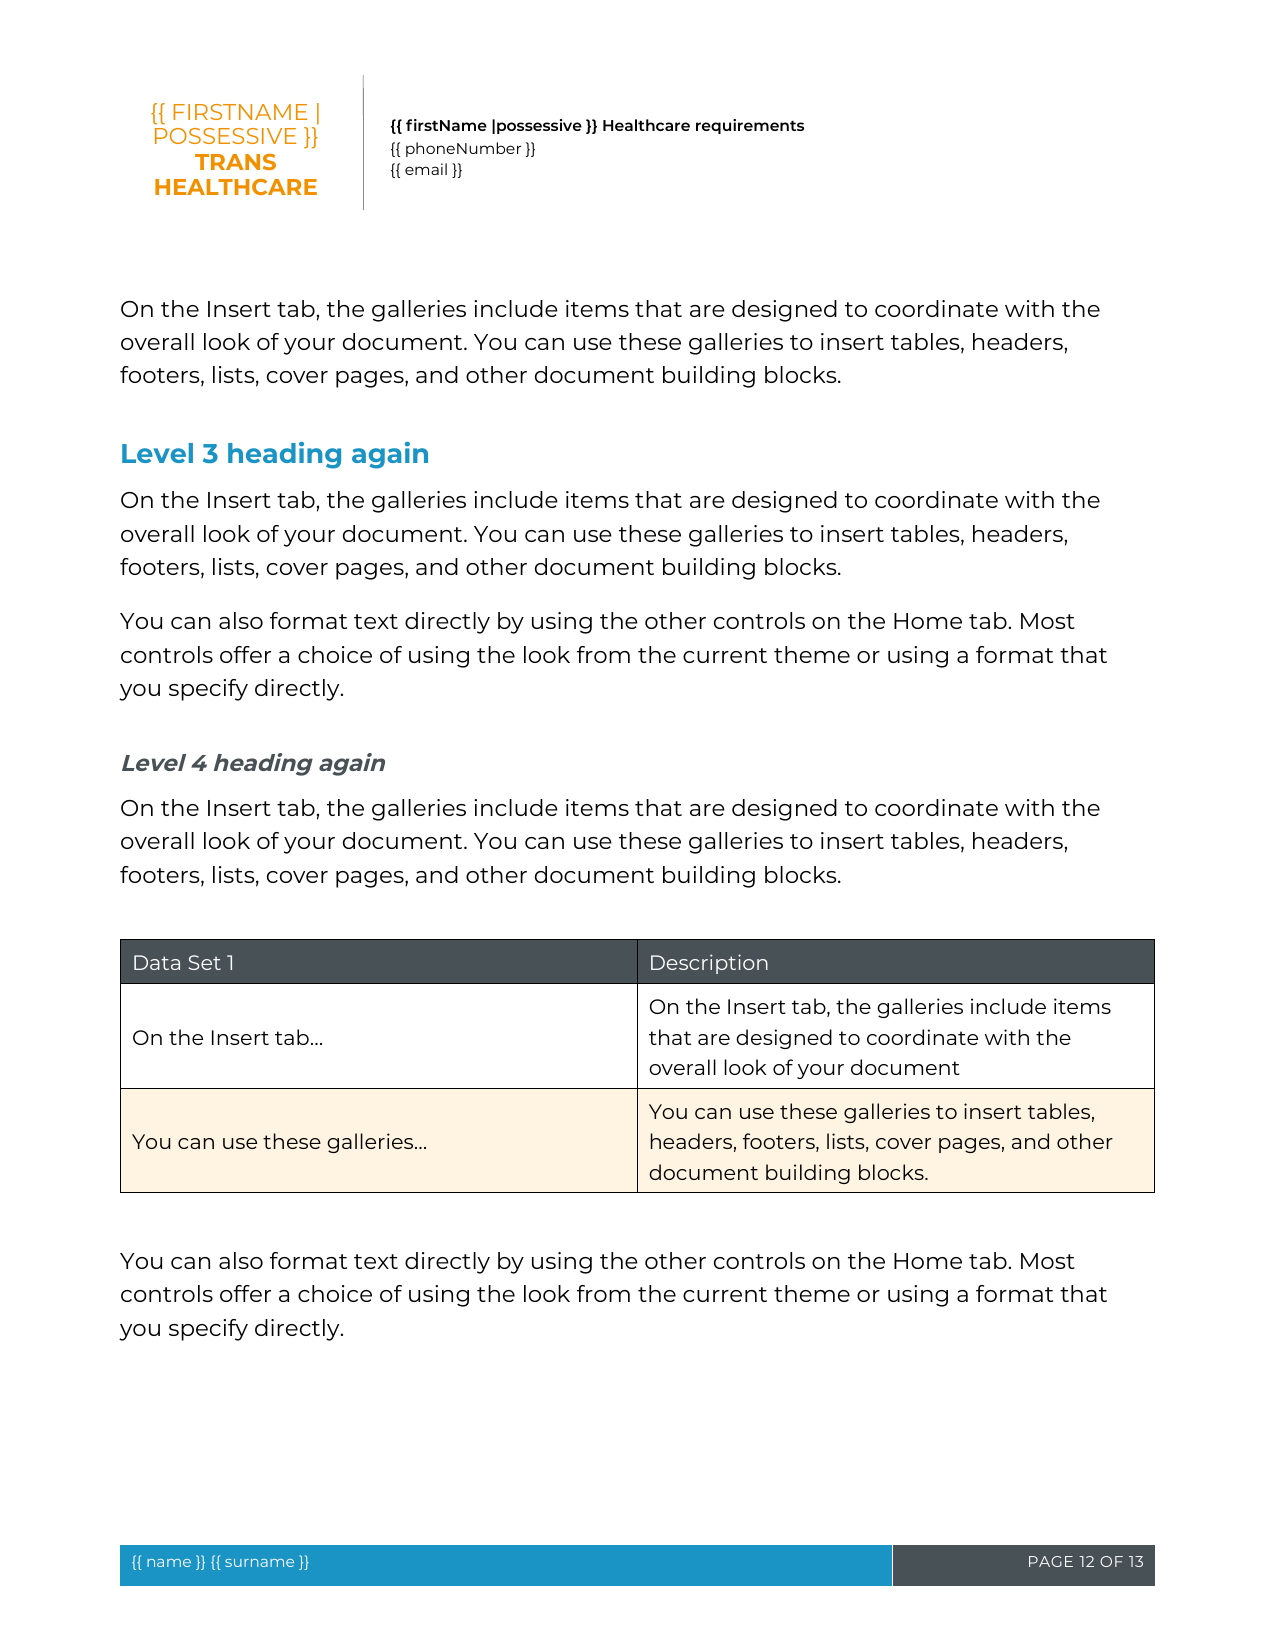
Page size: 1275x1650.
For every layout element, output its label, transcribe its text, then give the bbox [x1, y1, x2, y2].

table_cell You can use these galleries to insert tables, headers, footers, lists, cover pages, and other document building blocks. [638, 1089, 1154, 1192]
table_header Data Set 1 [121, 940, 637, 983]
text On the Insert tab, the galleries include items that are designed to coordinate with the overall look of your document. You can use these galleries to insert tables, headers, footers, lists, cover pages, and other document building blocks. [120, 295, 1155, 389]
text You can also format text directly by using the other controls on the Home tab. Most controls offer a choice of using the look from the current theme or using a format that you specify directly. [120, 608, 1155, 702]
text On the Insert tab, the galleries include items that are designed to coordinate with the overall look of your document. You can use these galleries to insert tables, headers, footers, lists, cover pages, and other document building blocks. [120, 794, 1155, 889]
subtitle Level 3 heading again [120, 437, 1155, 470]
table_header Description [638, 940, 1154, 983]
text You can also format text directly by using the other controls on the Home tab. Most controls offer a choice of using the look from the current theme or using a format that you specify directly. [120, 1247, 1155, 1342]
text On the Insert tab, the galleries include items that are designed to coordinate with the overall look of your document. You can use these galleries to insert tables, headers, footers, lists, cover pages, and other document building blocks. [120, 486, 1155, 581]
table_cell On the Insert tab… [121, 984, 637, 1087]
table_cell On the Insert tab, the galleries include items that are designed to coordinate with the overall look of your document [638, 984, 1154, 1087]
subtitle Level 4 heading again [120, 749, 1155, 777]
table_cell You can use these galleries… [121, 1089, 637, 1192]
